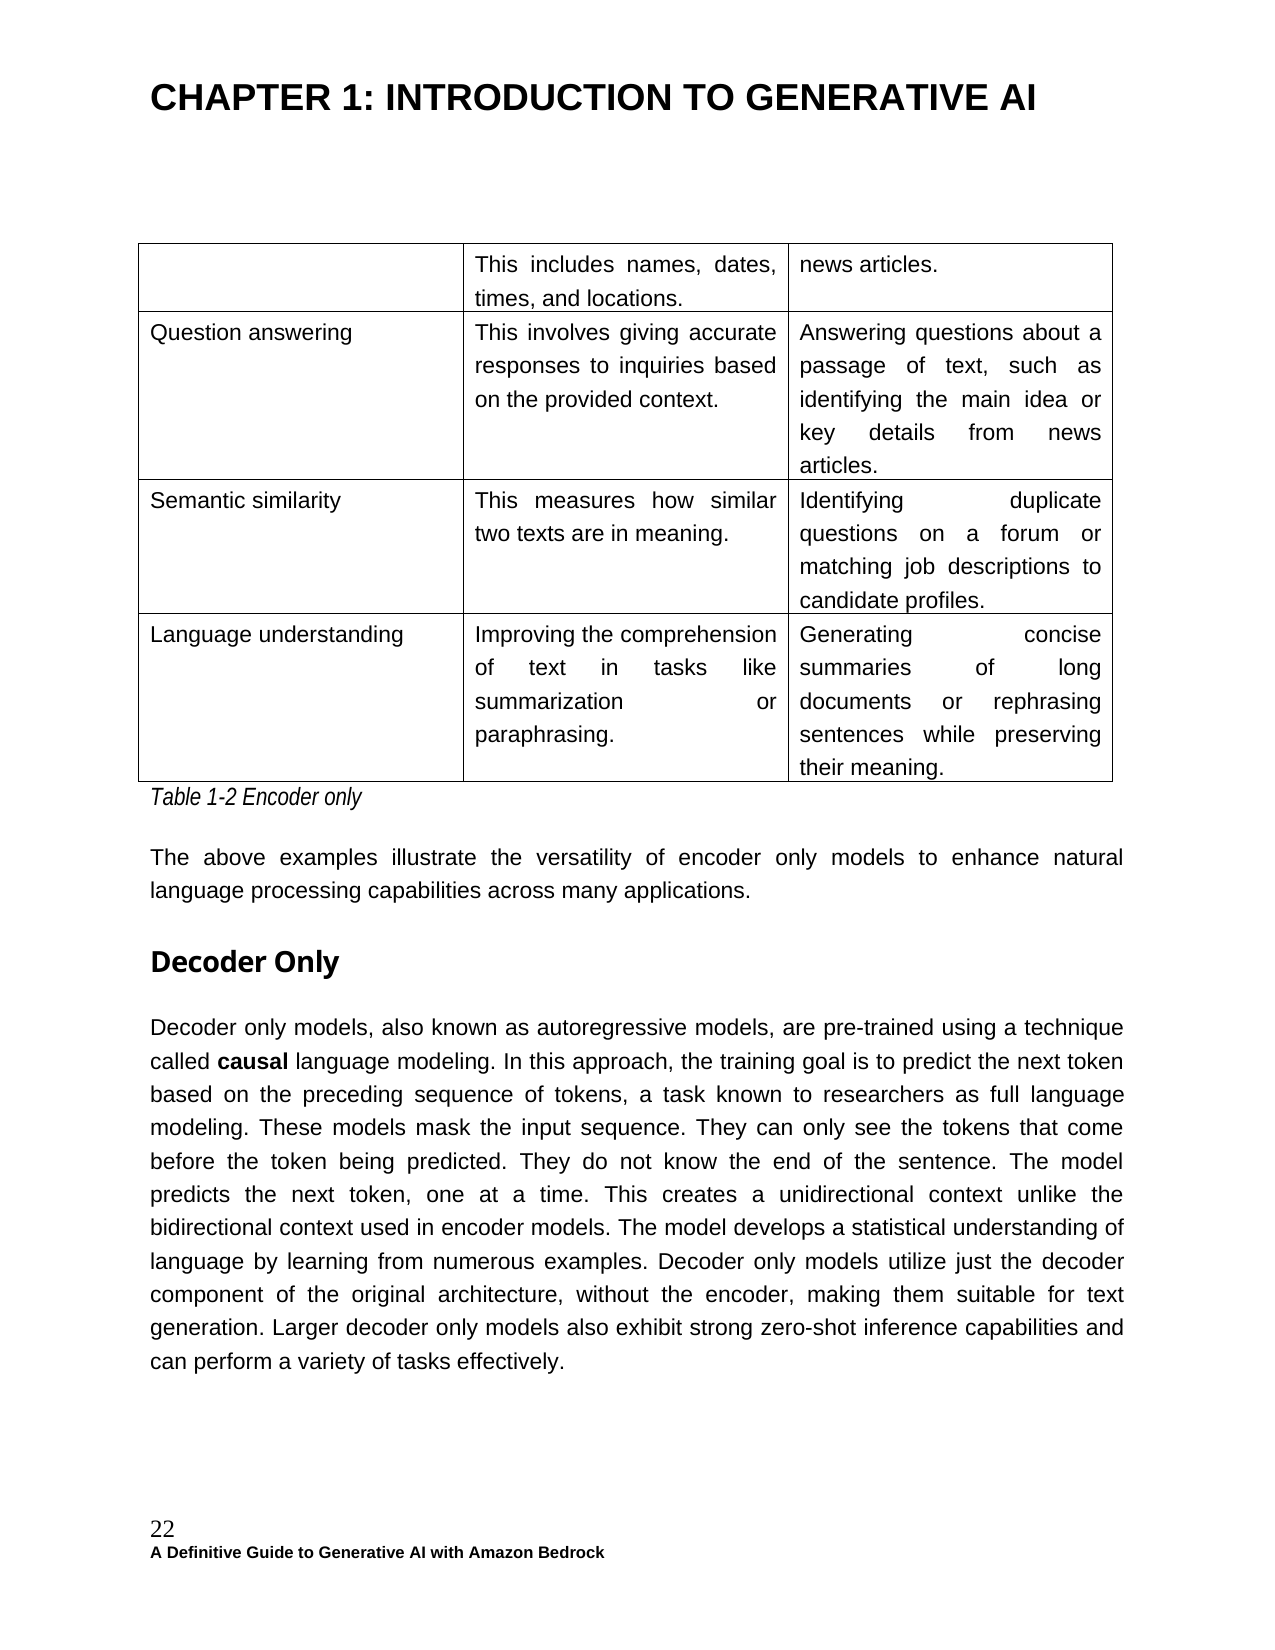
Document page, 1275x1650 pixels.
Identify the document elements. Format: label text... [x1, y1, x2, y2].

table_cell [139, 244, 463, 311]
table_cell This involves giving accurate responses to inquiries based on the provided context. [464, 312, 788, 478]
text Table 1-2 Encoder only [150, 782, 1125, 810]
table_cell Language understanding [139, 614, 463, 781]
table_cell Semantic similarity [139, 480, 463, 613]
subtitle Decoder Only [150, 941, 1125, 981]
table_cell Improving the comprehension of text in tasks like summarization or paraphrasing. [464, 614, 788, 781]
text The above examples illustrate the versatility of encoder only models to enhance natural language processing capabilities across many applications. [150, 837, 1125, 903]
table_cell This measures how similar two texts are in meaning. [464, 480, 788, 613]
table_cell Answering questions about a passage of text, such as identifying the main idea or key details from news articles. [789, 312, 1112, 478]
table_cell Question answering [139, 312, 463, 478]
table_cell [464, 244, 788, 311]
table_cell Generating concise summaries of long documents or rephrasing sentences while preserving their meaning. [789, 614, 1112, 781]
table_cell Identifying duplicate questions on a forum or matching job descriptions to candidate profiles. [789, 480, 1112, 613]
text Decoder only models, also known as autoregressive models, are pre-trained using a technique called causal language modeling. In this approach, the training goal is to predict the next token based on the preceding sequence of tokens, a task known to researchers as full language modeling. These models mask the input sequence. They can only see the tokens that come before the token being predicted. They do not know the end of the sentence. The model predicts the next token, one at a time. This creates a unidirectional context unlike the bidirectional context used in encoder models. The model develops a statistical understanding of language by learning from numerous examples. Decoder only models utilize just the decoder component of the original architecture, without the encoder, making them suitable for text generation. Larger decoder only models also exhibit strong zero-shot inference capabilities and can perform a variety of tasks effectively. [150, 1007, 1125, 1374]
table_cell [789, 244, 1112, 311]
